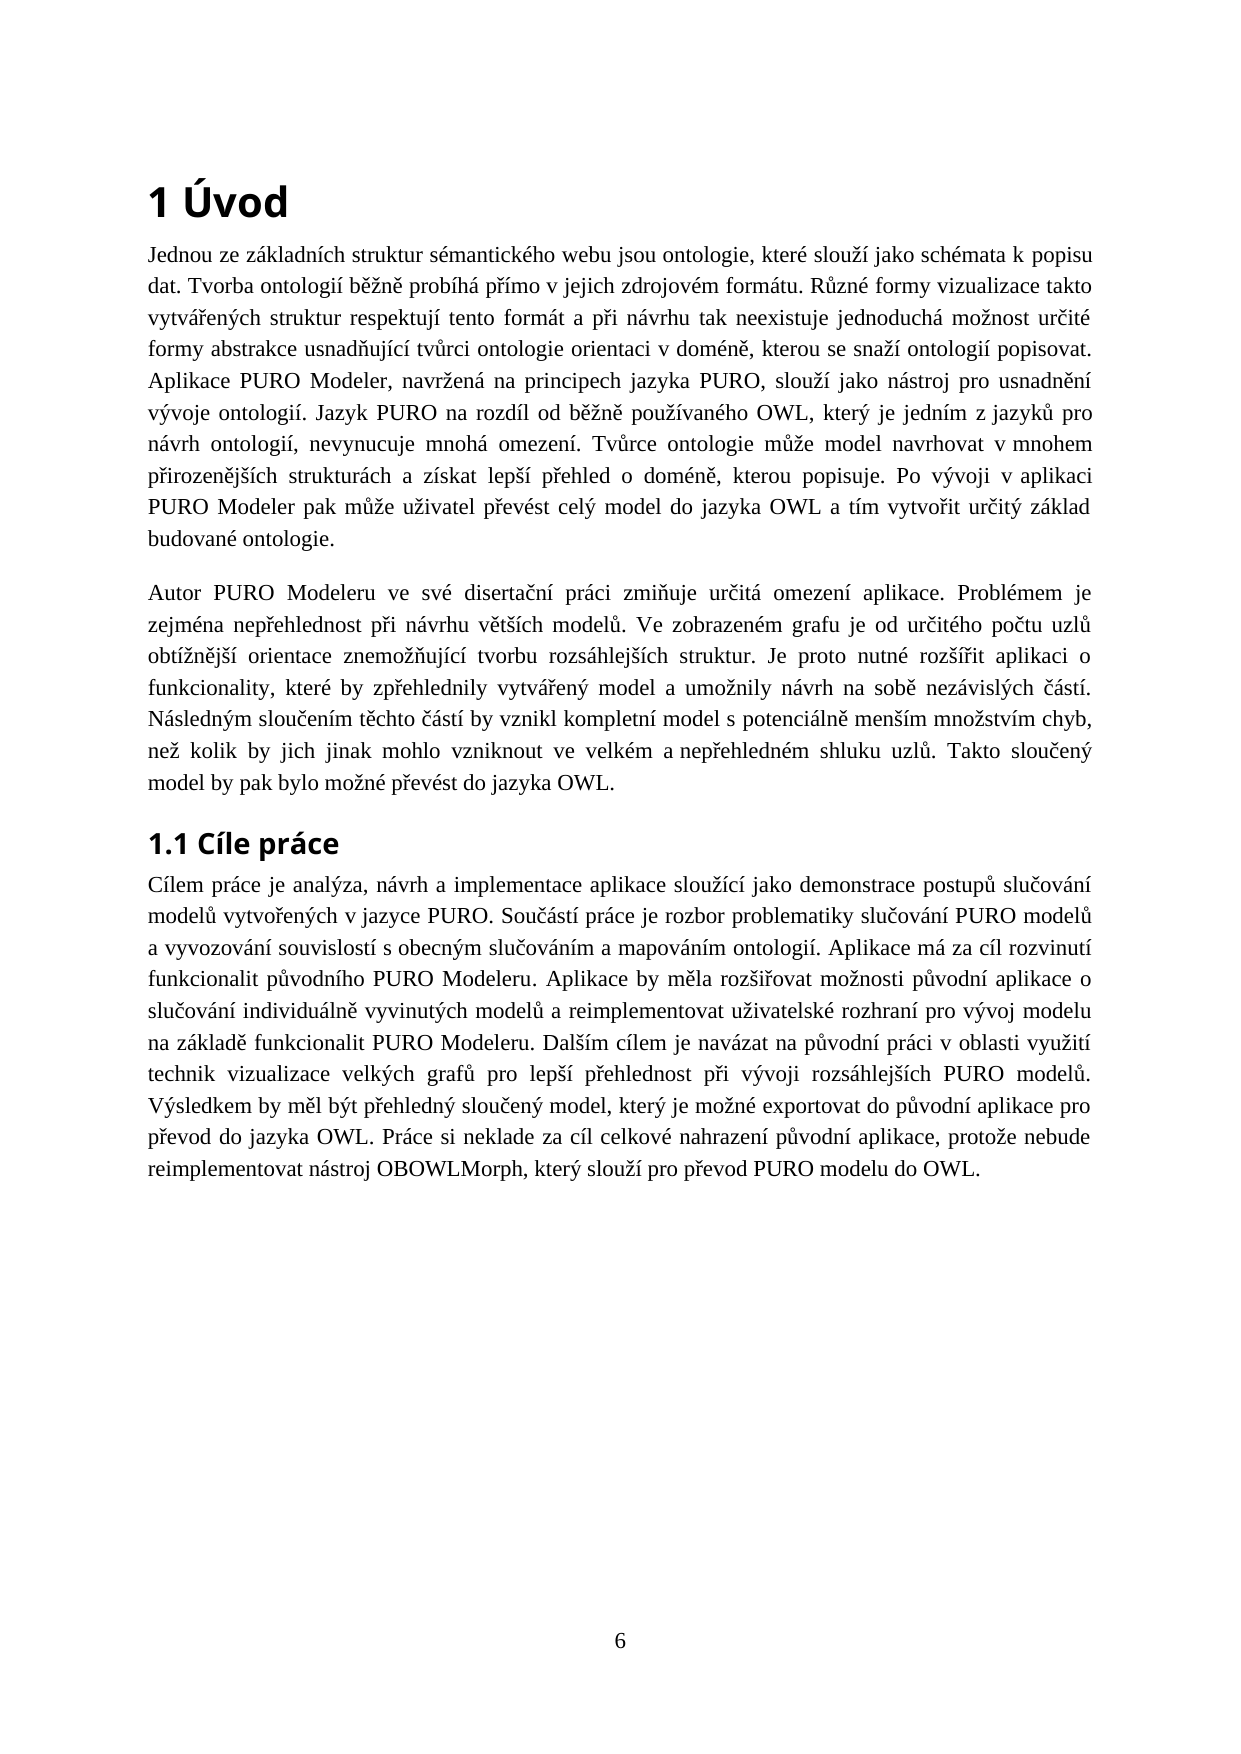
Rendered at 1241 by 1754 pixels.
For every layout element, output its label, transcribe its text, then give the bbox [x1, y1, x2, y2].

text Autor PURO Modeleru ve své disertační práci zmiňuje určitá omezení aplikace. Problémem je zejména nepřehlednost při návrhu větších modelů. Ve zobrazeném grafu je od určitého počtu uzlů obtížnější orientace znemožňující tvorbu rozsáhlejších struktur. Je proto nutné rozšířit aplikaci o funkcionality, které by zpřehlednily vytvářený model a umožnily návrh na sobě nezávislých částí. Následným sloučením těchto částí by vznikl kompletní model s potenciálně menším množstvím chyb, než kolik by jich jinak mohlo vzniknout ve velkém a nepřehledném shluku uzlů. Takto sloučený model by pak bylo možné převést do jazyka OWL. [148, 579, 1093, 795]
text Jednou ze základních struktur sémantického webu jsou ontologie, které slouží jako schémata k popisu dat. Tvorba ontologií běžně probíhá přímo v jejich zdrojovém formátu. Různé formy vizualizace takto vytvářených struktur respektují tento formát a při návrhu tak neexistuje jednoduchá možnost určité formy abstrakce usnadňující tvůrci ontologie orientaci v doméně, kterou se snaží ontologií popisovat. Aplikace PURO Modeler, navržená na principech jazyka PURO, slouží jako nástroj pro usnadnění vývoje ontologií. Jazyk PURO na rozdíl od běžně používaného OWL, který je jedním z jazyků pro návrh ontologií, nevynucuje mnohá omezení. Tvůrce ontologie může model navrhovat v mnohem přirozenějších strukturách a získat lepší přehled o doméně, kterou popisuje. Po vývoji v aplikaci PURO Modeler pak může uživatel převést celý model do jazyka OWL a tím vytvořit určitý základ budované ontologie. [148, 241, 1093, 551]
subtitle Úvod [148, 173, 1093, 229]
text Cílem práce je analýza, návrh a implementace aplikace sloužící jako demonstrace postupů slučování modelů vytvořených v jazyce PURO. Součástí práce je rozbor problematiky slučování PURO modelů a vyvozování souvislostí s obecným slučováním a mapováním ontologií. Aplikace má za cíl rozvinutí funkcionalit původního PURO Modeleru. Aplikace by měla rozšiřovat možnosti původní aplikace o slučování individuálně vyvinutých modelů a reimplementovat uživatelské rozhraní pro vývoj modelu na základě funkcionalit PURO Modeleru. Dalším cílem je navázat na původní práci v oblasti využití technik vizualizace velkých grafů pro lepší přehlednost při vývoji rozsáhlejších PURO modelů. Výsledkem by měl být přehledný sloučený model, který je možné exportovat do původní aplikace pro převod do jazyka OWL. Práce si neklade za cíl celkové nahrazení původní aplikace, protože nebude reimplementovat nástroj OBOWLMorph, který slouží pro převod PURO modelu do OWL. [148, 871, 1093, 1181]
subtitle Cíle práce [148, 823, 1093, 863]
